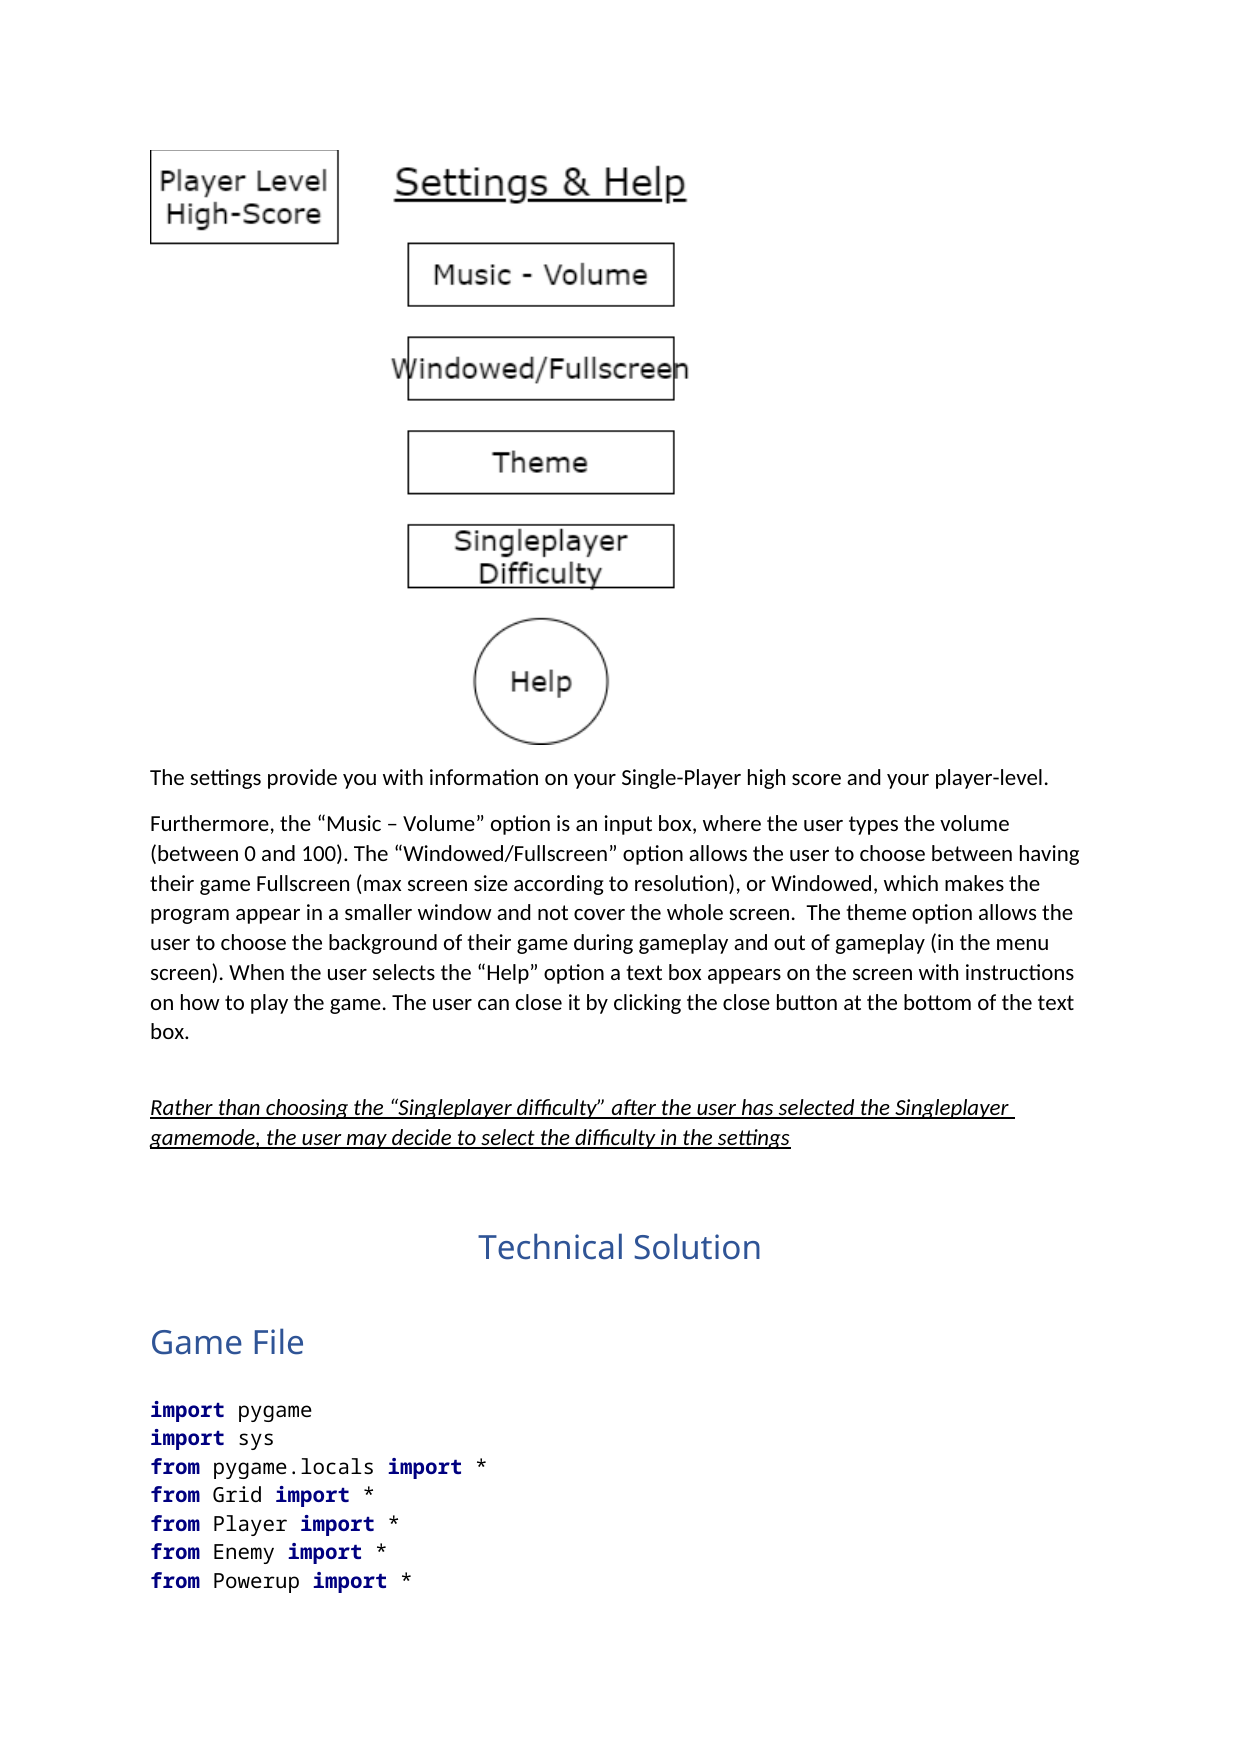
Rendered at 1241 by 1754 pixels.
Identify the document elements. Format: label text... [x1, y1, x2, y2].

text Furthermore, the “Music – Volume” option is an input box, where the user types the volume (between 0 and 100). The “Windowed/Fullscreen” option allows the user to choose between having their game Fullscreen (max screen size according to resolution), or Windowed, which makes the program appear in a smaller window and not cover the whole screen. The theme option allows the user to choose the background of their game during gameplay and out of gameplay (in the menu screen). When the user selects the “Help” option a text box appears on the screen with instructions on how to play the game. The user can close it by clicking the close button at the bottom of the text box. [150, 809, 1090, 1075]
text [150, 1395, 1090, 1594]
picture [150, 150, 714, 745]
text The settings provide you with information on your Single-Player high score and your player-level. [150, 763, 1090, 791]
text Rather than choosing the “Singleplayer difficulty” after the user has selected the Singleplayer gamemode, the user may decide to select the difficulty in the settings [150, 1093, 1090, 1151]
subtitle Technical Solution [150, 1224, 1090, 1269]
subtitle Game File [150, 1318, 1090, 1364]
